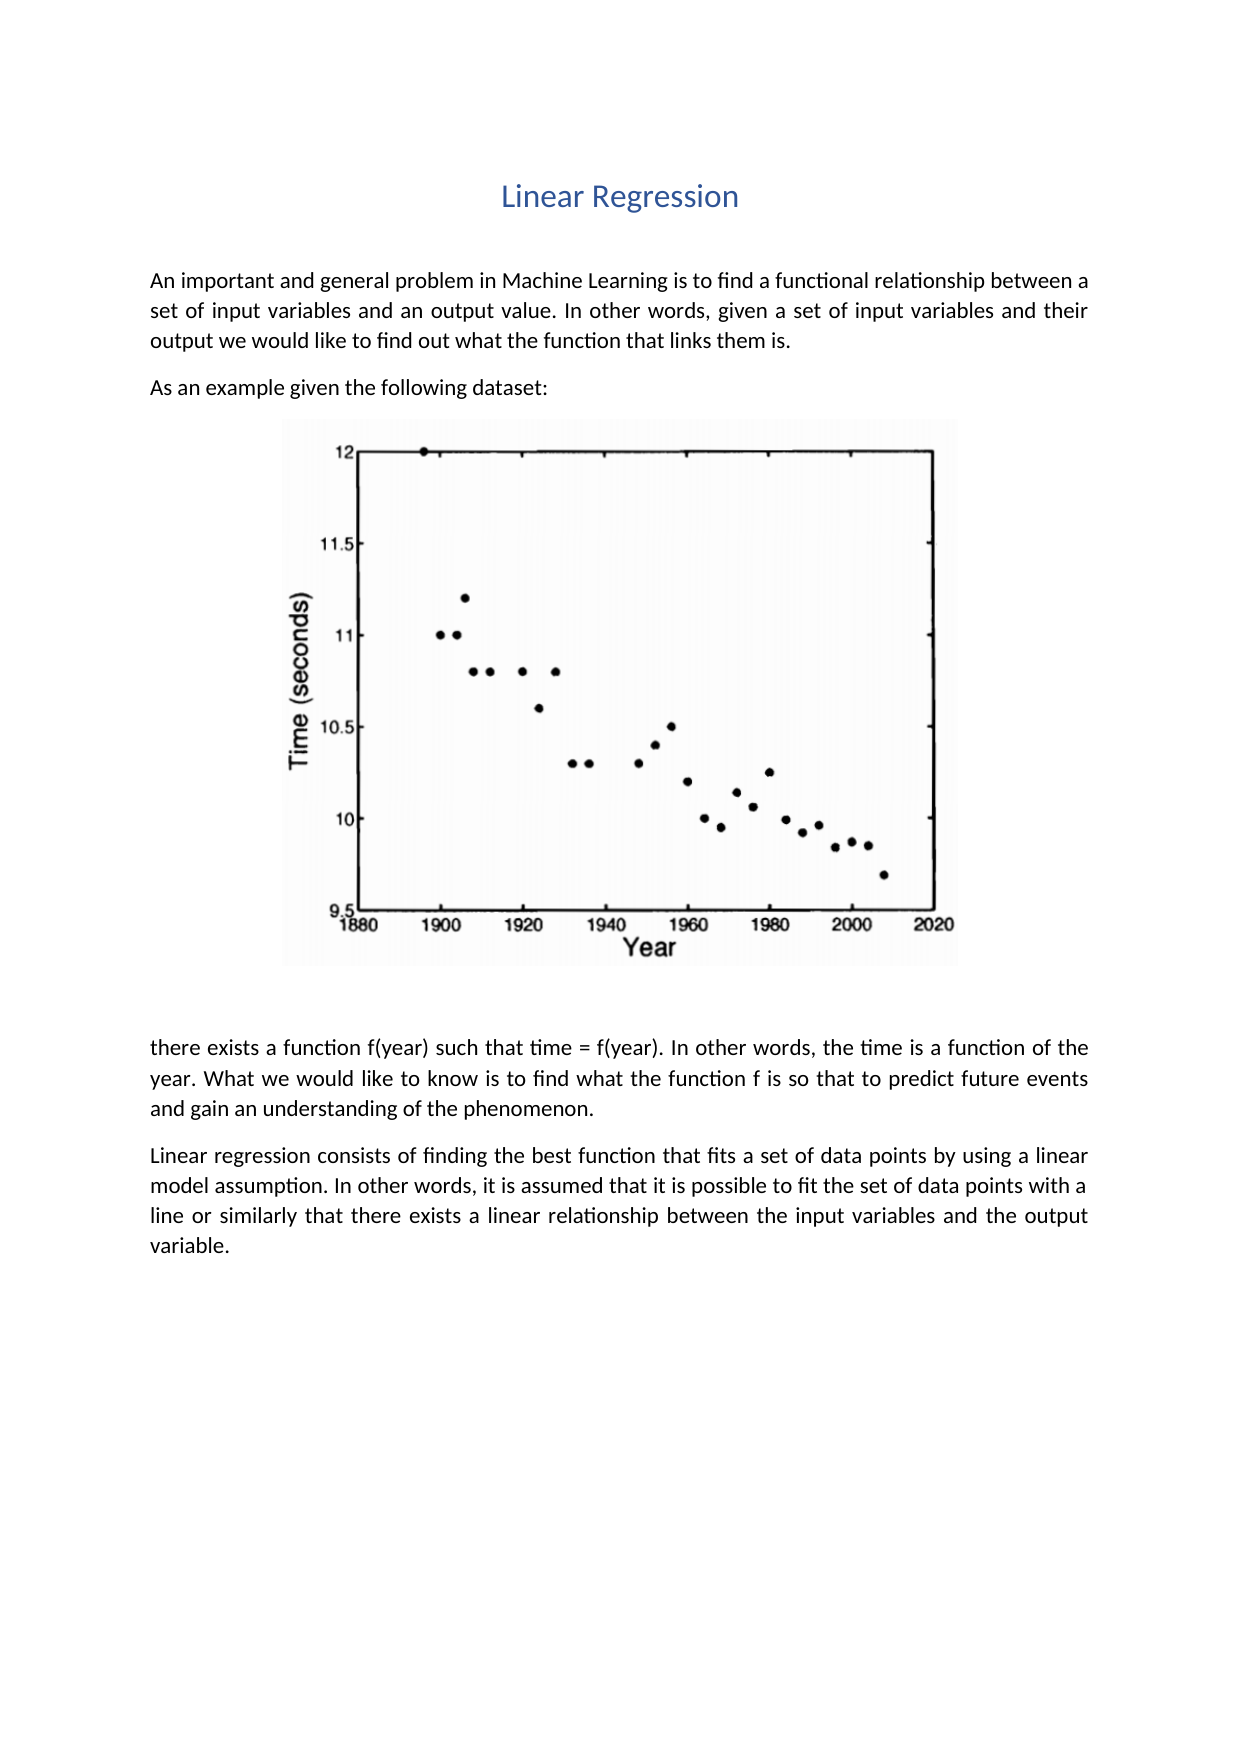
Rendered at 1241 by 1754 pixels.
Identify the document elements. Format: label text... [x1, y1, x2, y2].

picture [282, 419, 958, 966]
text An important and general problem in Machine Learning is to find a functional relationship between a set of input variables and an output value. In other words, given a set of input variables and their output we would like to find out what the function that links them is. [150, 266, 1090, 354]
subtitle Linear Regression [150, 175, 1090, 216]
text As an example given the following dataset: [150, 373, 1090, 401]
text there exists a function f(year) such that time = f(year). In other words, the time is a function of the year. What we would like to know is to find what the function f is so that to predict future events and gain an understanding of the phenomenon. [150, 1033, 1090, 1122]
text Linear regression consists of finding the best function that fits a set of data points by using a linear model assumption. In other words, it is assumed that it is possible to fit the set of data points with a line or similarly that there exists a linear relationship between the input variables and the output variable. [150, 1141, 1090, 1259]
